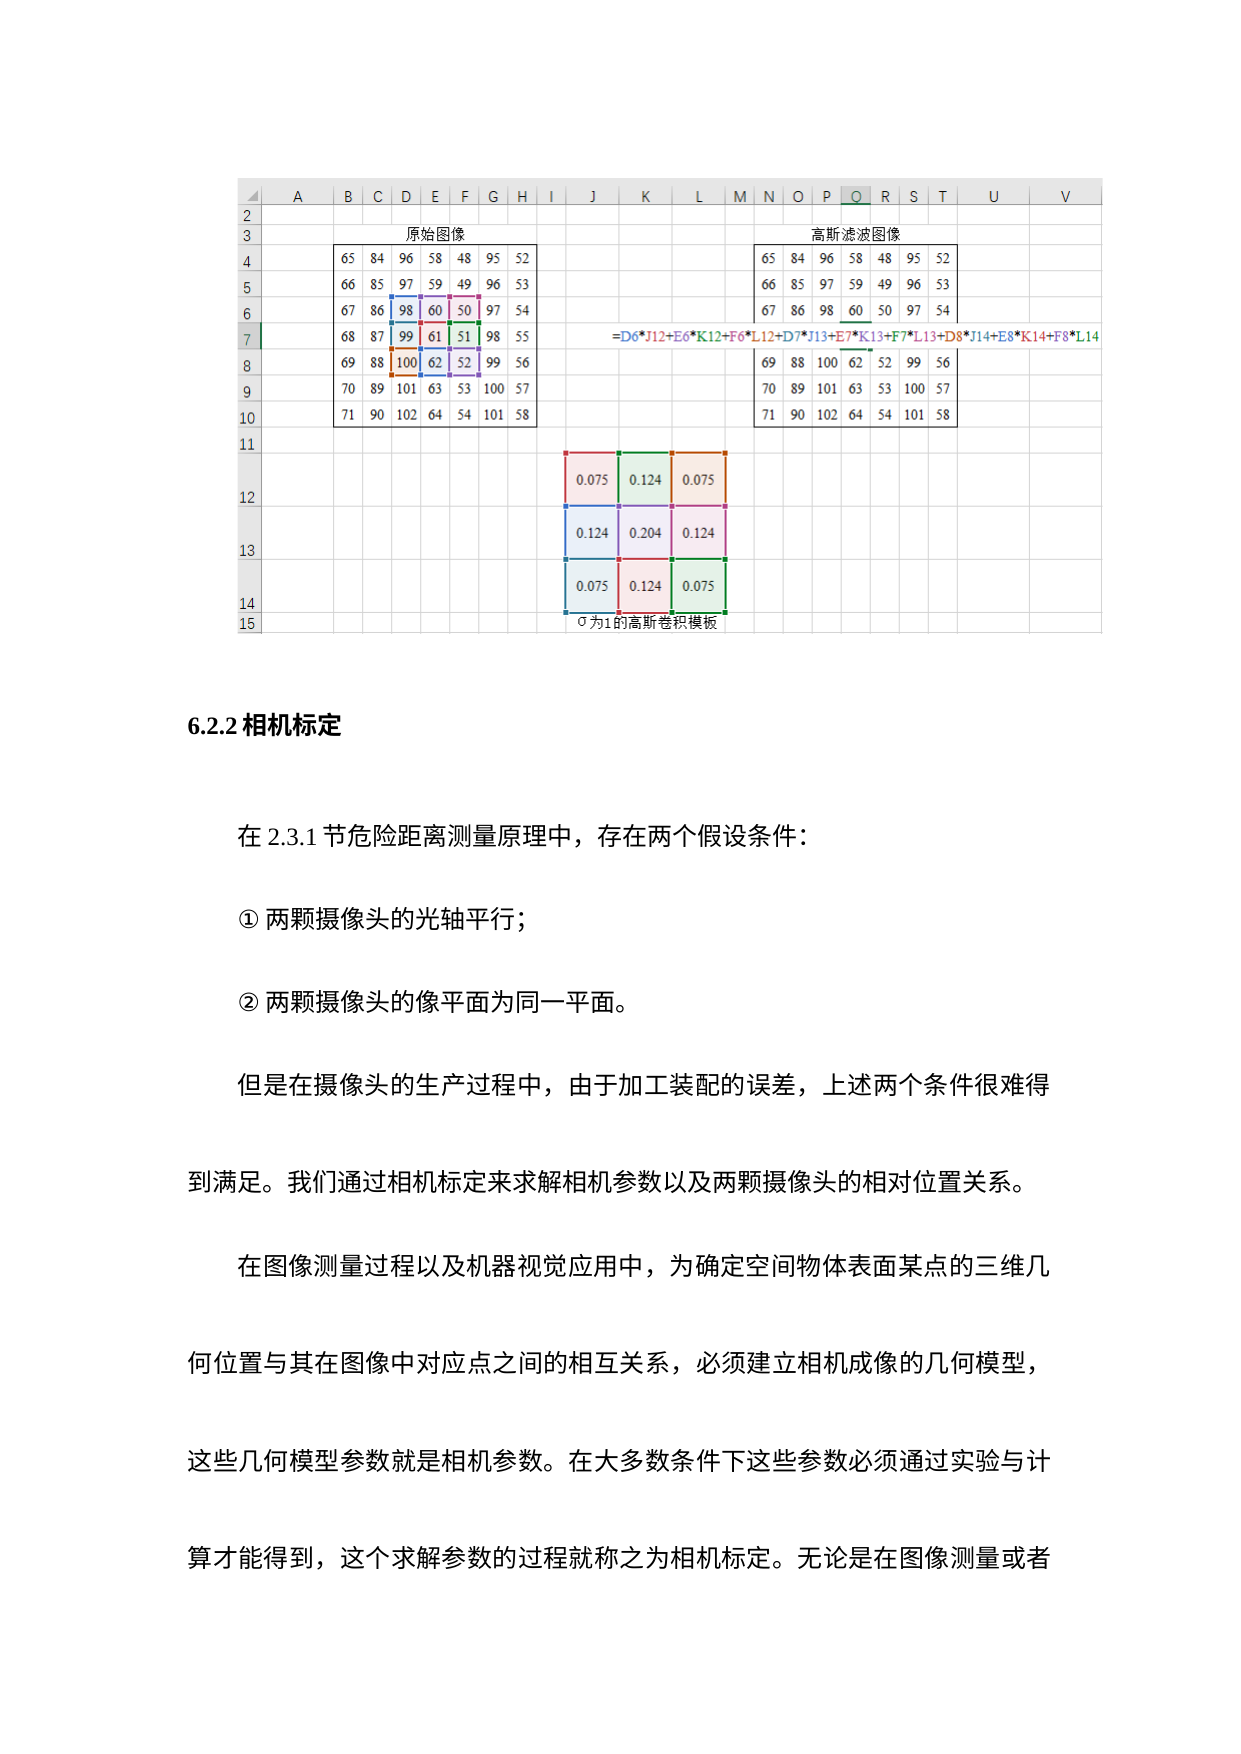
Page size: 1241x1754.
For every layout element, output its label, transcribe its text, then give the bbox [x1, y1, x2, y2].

text 在2.3.1节危险距离测量原理中，存在两个假设条件： [187, 802, 1053, 867]
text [187, 1232, 1053, 1589]
text ①两颗摄像头的光轴平行； [187, 885, 1053, 950]
text ②两颗摄像头的像平面为同一平面。 [187, 968, 1053, 1033]
subtitle 6.2.2相机标定 [187, 691, 1053, 756]
text 但是在摄像头的生产过程中，由于加工装配的误差，上述两个条件很难得到满足。我们通过相机标定来求解相机参数以及两颗摄像头的相对位置关系。 [187, 1051, 1053, 1213]
picture [237, 178, 1103, 634]
